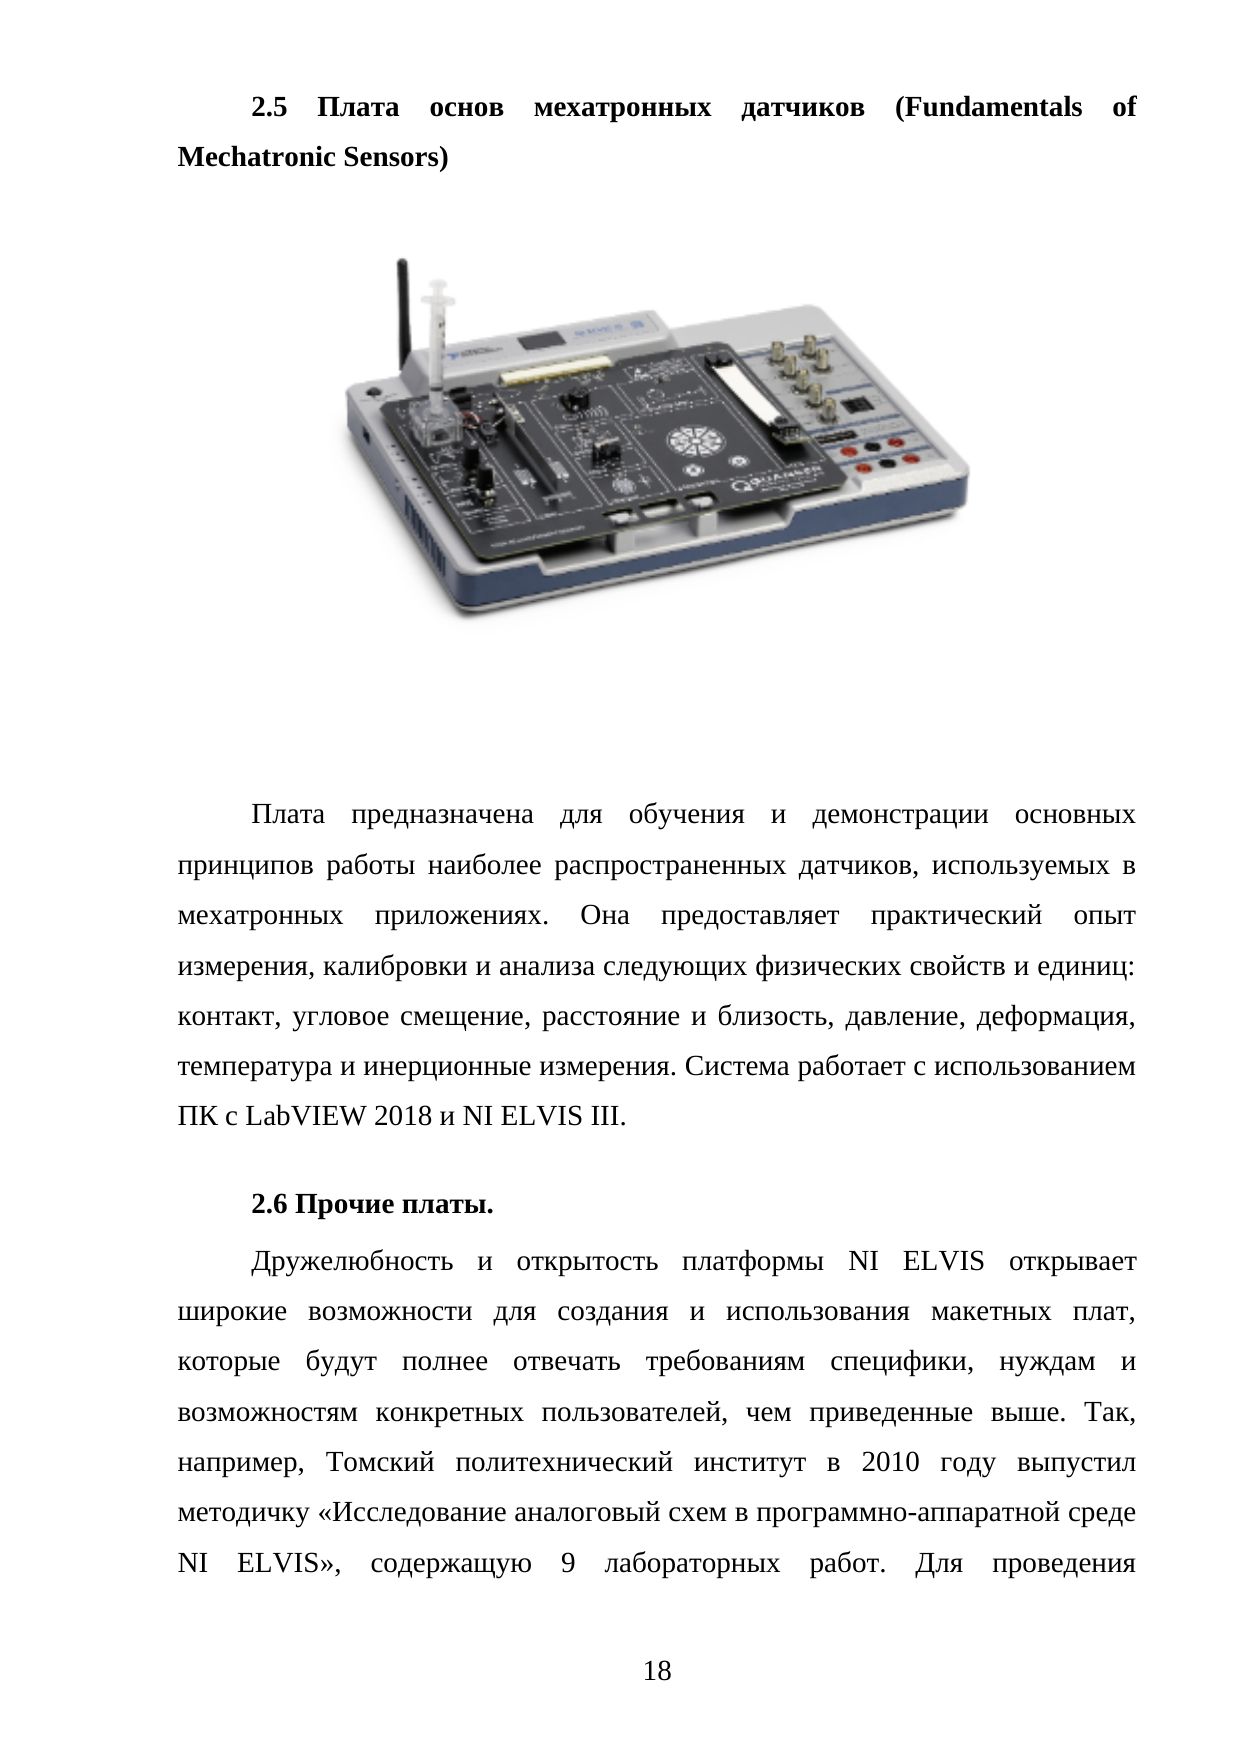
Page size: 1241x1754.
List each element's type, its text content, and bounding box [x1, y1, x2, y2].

subtitle 2.5 Плата основ мехатронных датчиков (Fundamentals of Mechatronic Sensors) [177, 89, 1137, 172]
subtitle 2.6 Прочие платы. [177, 1186, 1137, 1220]
text Плата предназначена для обучения и демонстрации основных принципов работы наиболее распространенных датчиков, используемых в мехатронных приложениях. Она предоставляет практический опыт измерения, калибровки и анализа следующих физических свойств и единиц: контакт, угловое смещение, расстояние и близость, давление, деформация, температура и инерционные измерения. Система работает с использованием ПК с LabVIEW 2018 и NI ELVIS III. [177, 797, 1137, 1132]
picture [258, 195, 1056, 688]
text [177, 1243, 1137, 1578]
